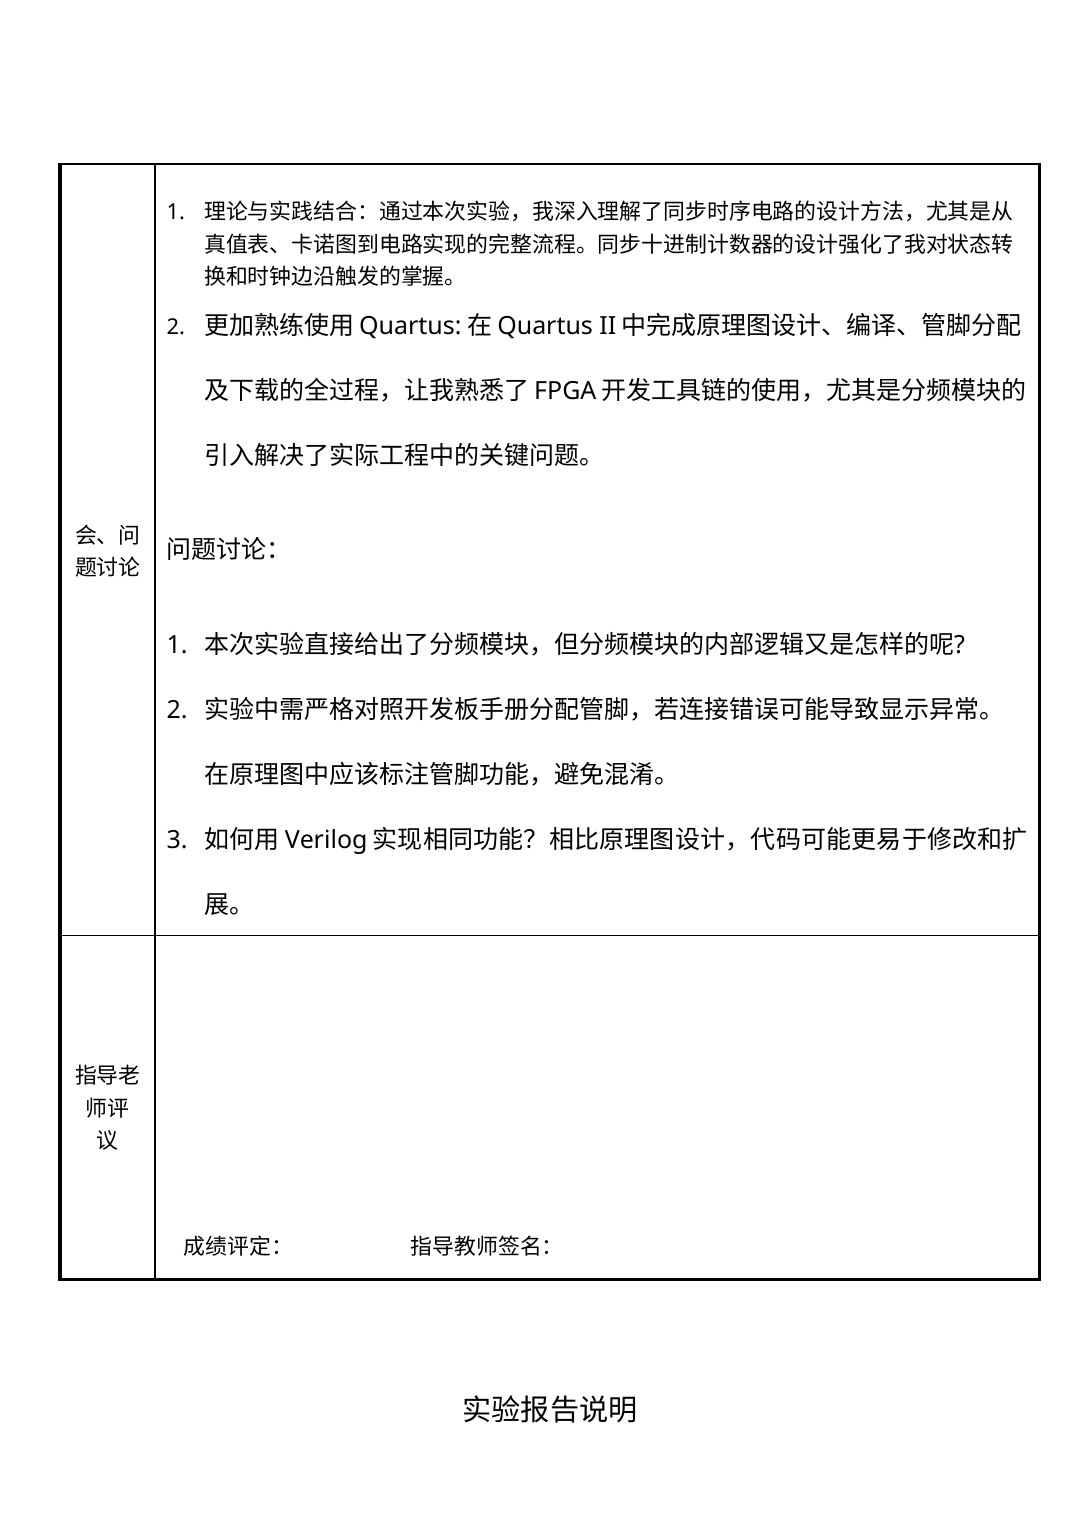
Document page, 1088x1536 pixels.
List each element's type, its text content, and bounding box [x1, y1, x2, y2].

table_cell 心得体会、问题讨论 [62, 165, 154, 935]
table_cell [156, 165, 1038, 935]
table_cell 成绩评定： 指导教师签名： [156, 936, 1038, 1277]
text 实验报告说明 [118, 1375, 981, 1440]
table_cell 指导老师评 议 [62, 936, 154, 1277]
